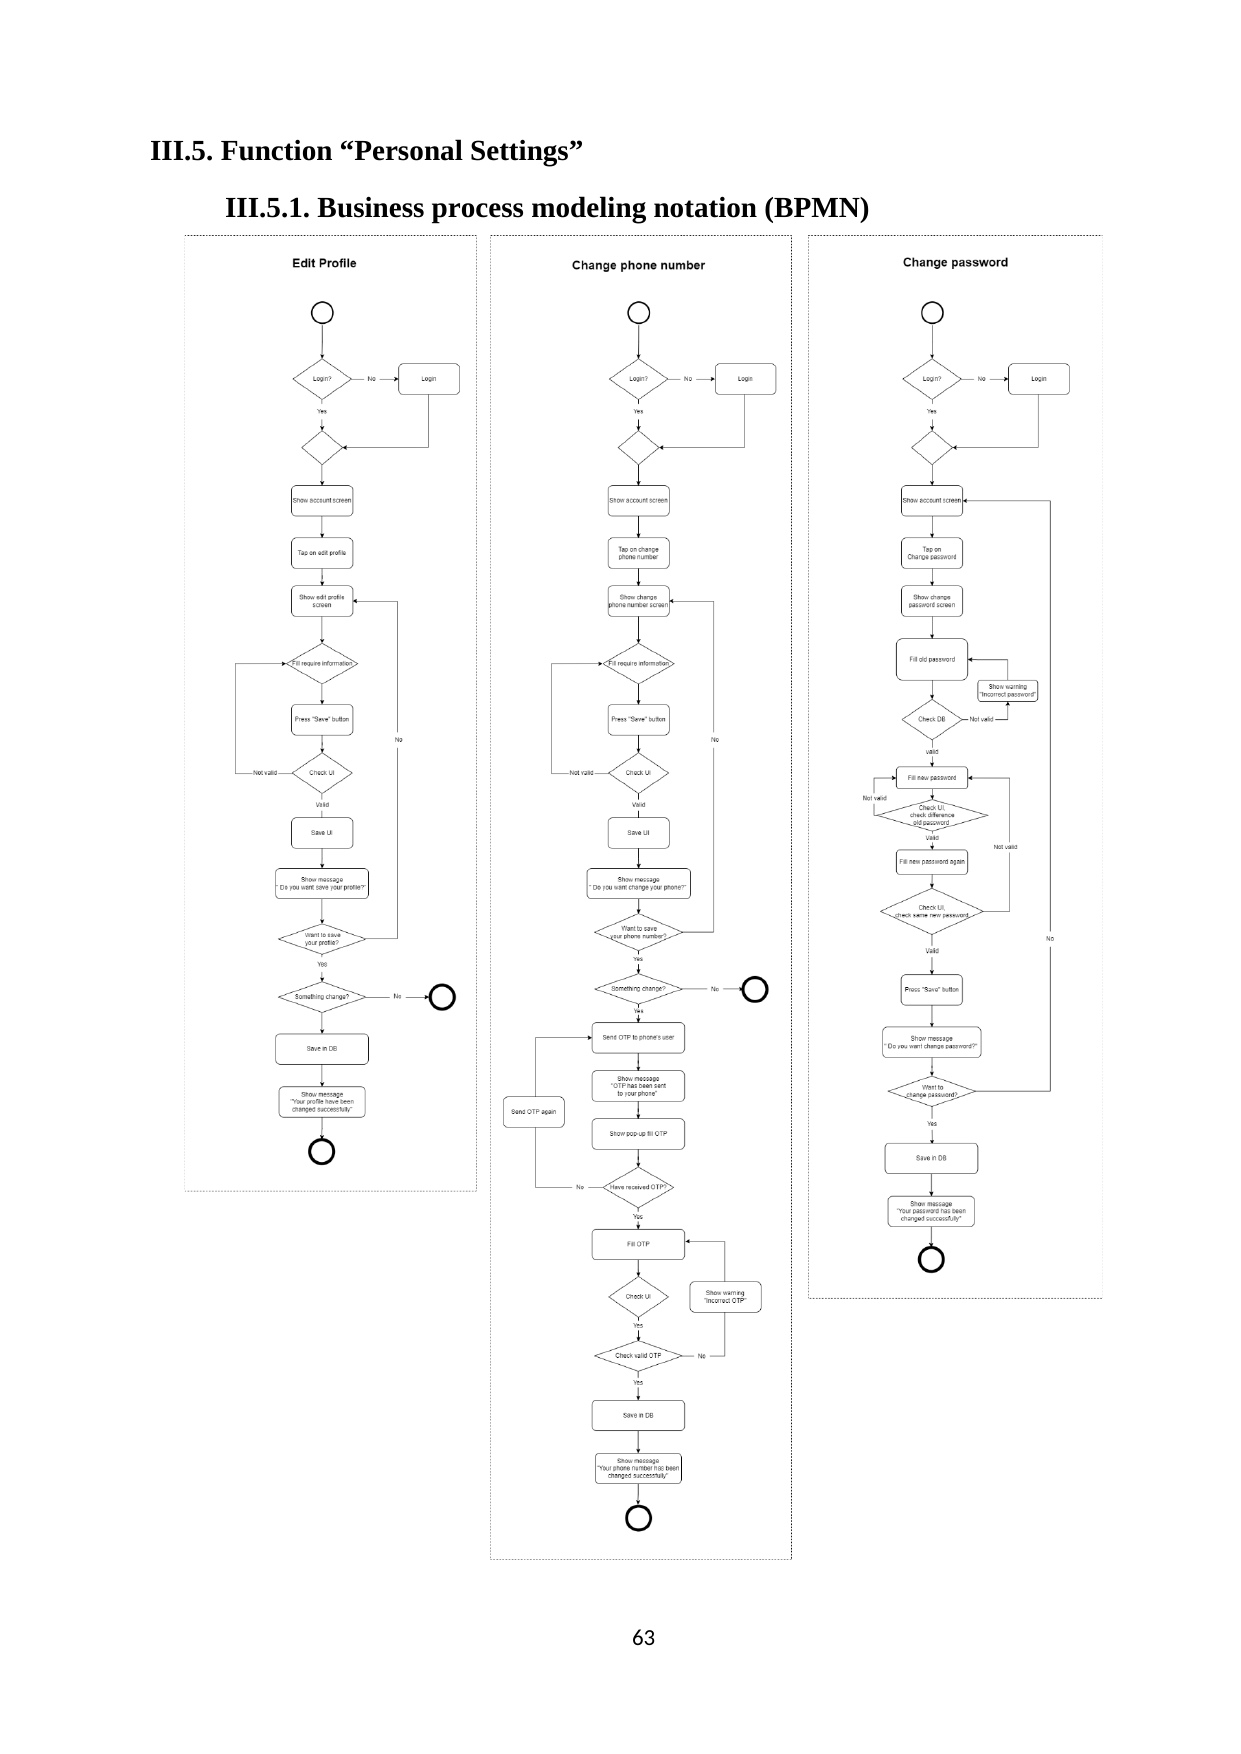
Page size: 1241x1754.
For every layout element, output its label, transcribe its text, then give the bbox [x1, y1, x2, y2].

subtitle III.5.1. Business process modeling notation (BPMN) [225, 191, 1137, 224]
subtitle III.5. Function “Personal Settings” [150, 133, 1137, 166]
picture [184, 235, 1103, 1560]
